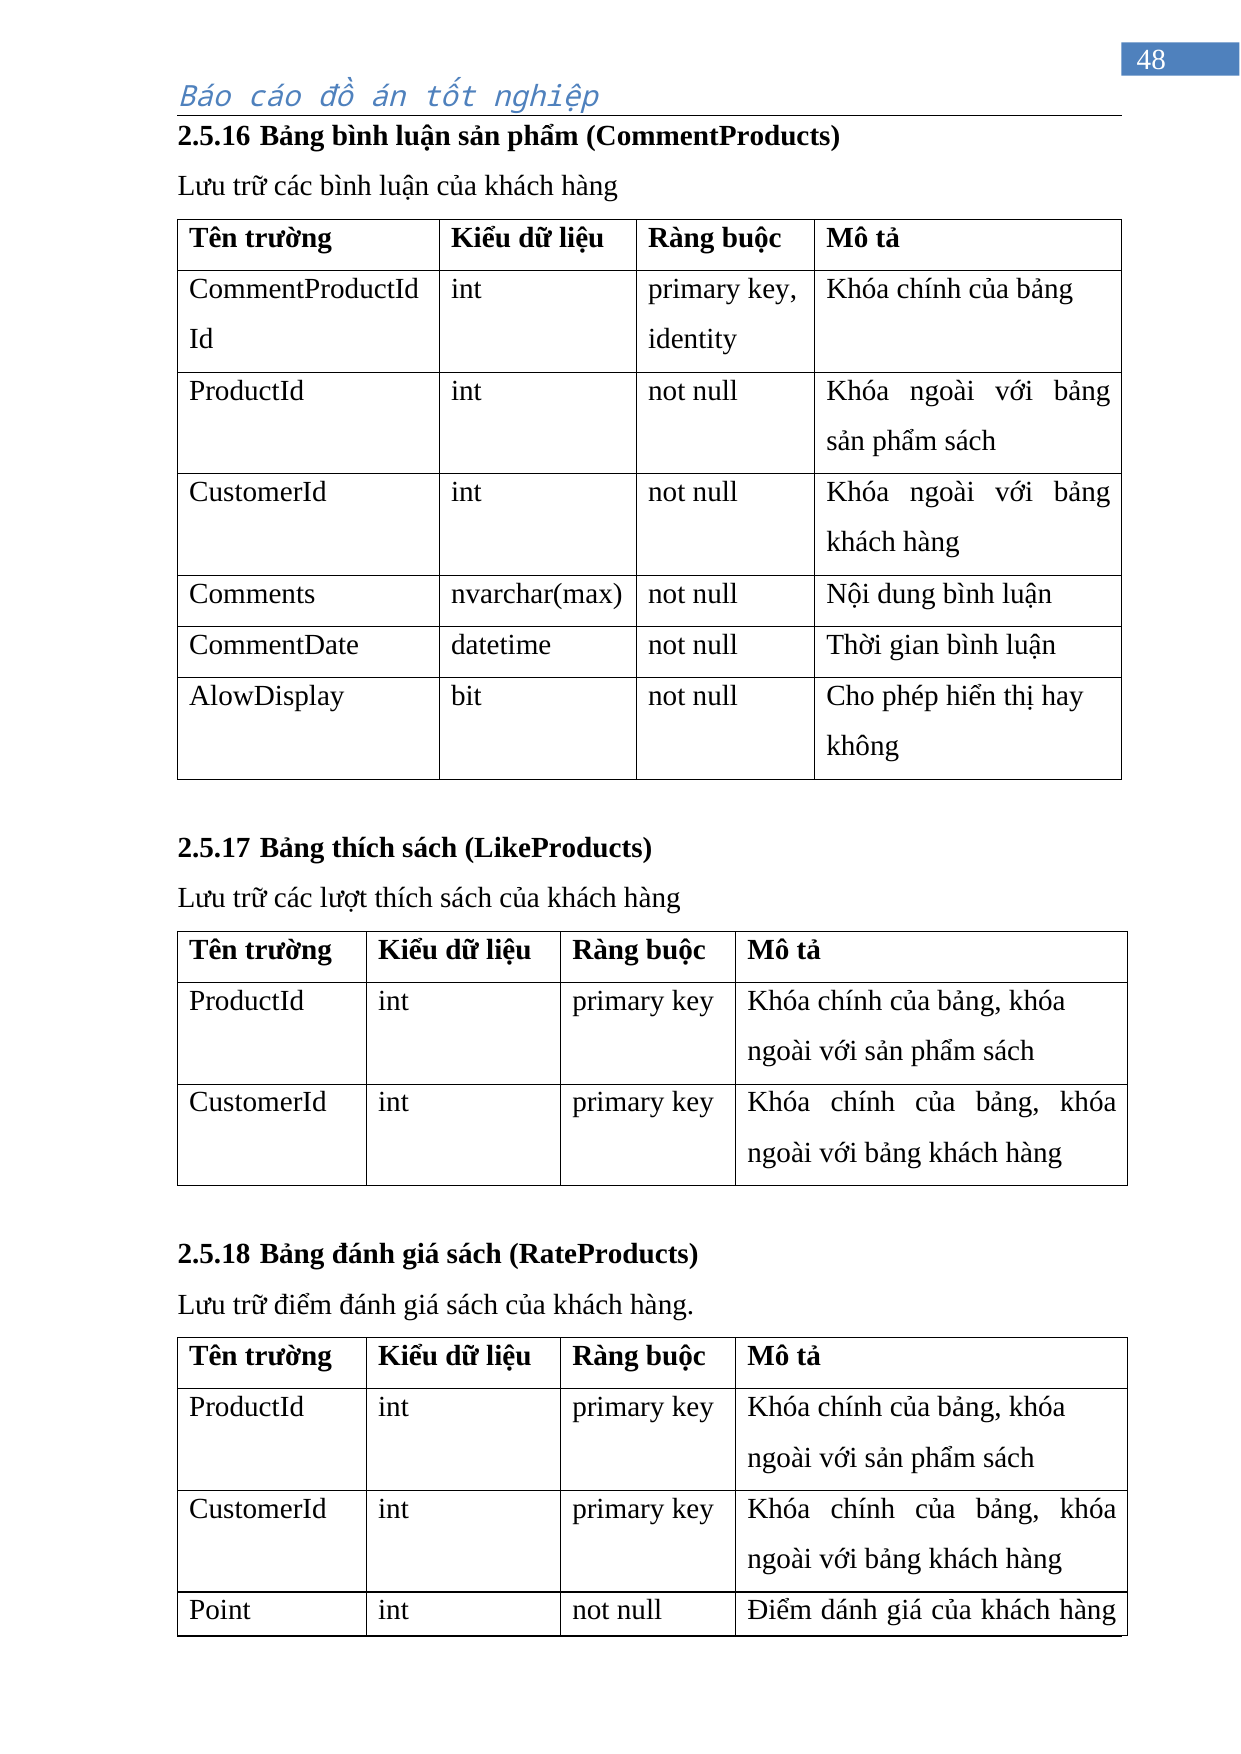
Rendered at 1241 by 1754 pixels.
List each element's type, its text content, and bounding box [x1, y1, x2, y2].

text Lưu trữ các lượt thích sách của khách hàng [177, 880, 1122, 914]
text Lưu trữ các bình luận của khách hàng [177, 168, 1122, 202]
table_header Ràng buộc [561, 932, 735, 982]
table_cell Nội dung bình luận [815, 576, 1121, 626]
table_header Mô tả [736, 932, 1127, 982]
table_cell int [367, 1491, 560, 1591]
table_cell Khóa ngoài với bảng khách hàng [815, 474, 1121, 575]
table_cell CommentProductIdId [178, 271, 439, 372]
table_cell ProductId [178, 983, 366, 1083]
table_cell Point [178, 1593, 366, 1635]
table_cell int [440, 271, 636, 372]
table_cell Thời gian bình luận [815, 627, 1121, 677]
table_cell Comments [178, 576, 439, 626]
table_cell CommentDate [178, 627, 439, 677]
table_cell int [367, 983, 560, 1083]
table_header Kiểu dữ liệu [367, 1338, 560, 1388]
table_cell Khóa ngoài với bảng sản phẩm sách [815, 373, 1121, 473]
table_cell Khóa chính của bảng, khóa ngoài với sản phẩm sách [736, 983, 1127, 1083]
table_cell not null [637, 678, 814, 779]
table_cell CustomerId [178, 1491, 366, 1591]
table_cell not null [637, 474, 814, 575]
table_cell not null [637, 627, 814, 677]
table_cell int [367, 1085, 560, 1185]
table_cell primary key [561, 983, 735, 1083]
table_cell not null [637, 373, 814, 473]
table_header Tên trường [178, 932, 366, 982]
table_header Kiểu dữ liệu [440, 220, 636, 270]
table_cell primary key [561, 1085, 735, 1185]
table_cell int [440, 474, 636, 575]
table_cell AlowDisplay [178, 678, 439, 779]
table_header Kiểu dữ liệu [367, 932, 560, 982]
subtitle Bảng bình luận sản phẩm (CommentProducts) [177, 118, 1122, 152]
table_cell not null [637, 576, 814, 626]
table_cell Khóa chính của bảng [815, 271, 1121, 372]
table_header Tên trường [178, 220, 439, 270]
table_header Tên trường [178, 1338, 366, 1388]
table_cell Khóa chính của bảng, khóa ngoài với bảng khách hàng [736, 1491, 1127, 1591]
table_cell Khóa chính của bảng, khóa ngoài với sản phẩm sách [736, 1389, 1127, 1490]
table_cell primary key, identity [637, 271, 814, 372]
table_header Mô tả [736, 1338, 1127, 1388]
table_cell int [440, 373, 636, 473]
table_cell datetime [440, 627, 636, 677]
table_cell Cho phép hiển thị hay không [815, 678, 1121, 779]
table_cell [736, 1593, 1127, 1635]
table_cell bit [440, 678, 636, 779]
table_cell ProductId [178, 373, 439, 473]
table_header Ràng buộc [561, 1338, 735, 1388]
table_cell CustomerId [178, 1085, 366, 1185]
table_cell Khóa chính của bảng, khóa ngoài với bảng khách hàng [736, 1085, 1127, 1185]
table_cell CustomerId [178, 474, 439, 575]
table_cell ProductId [178, 1389, 366, 1490]
table_header Ràng buộc [637, 220, 814, 270]
table_header Mô tả [815, 220, 1121, 270]
subtitle Bảng đánh giá sách (RateProducts) [177, 1236, 1122, 1270]
text Lưu trữ điểm đánh giá sách của khách hàng. [177, 1287, 1122, 1320]
table_cell nvarchar(max) [440, 576, 636, 626]
table_cell primary key [561, 1491, 735, 1591]
table_cell int [367, 1593, 560, 1635]
subtitle Bảng thích sách (LikeProducts) [177, 830, 1122, 864]
table_cell primary key [561, 1389, 735, 1490]
table_cell int [367, 1389, 560, 1490]
table_cell not null [561, 1593, 735, 1635]
